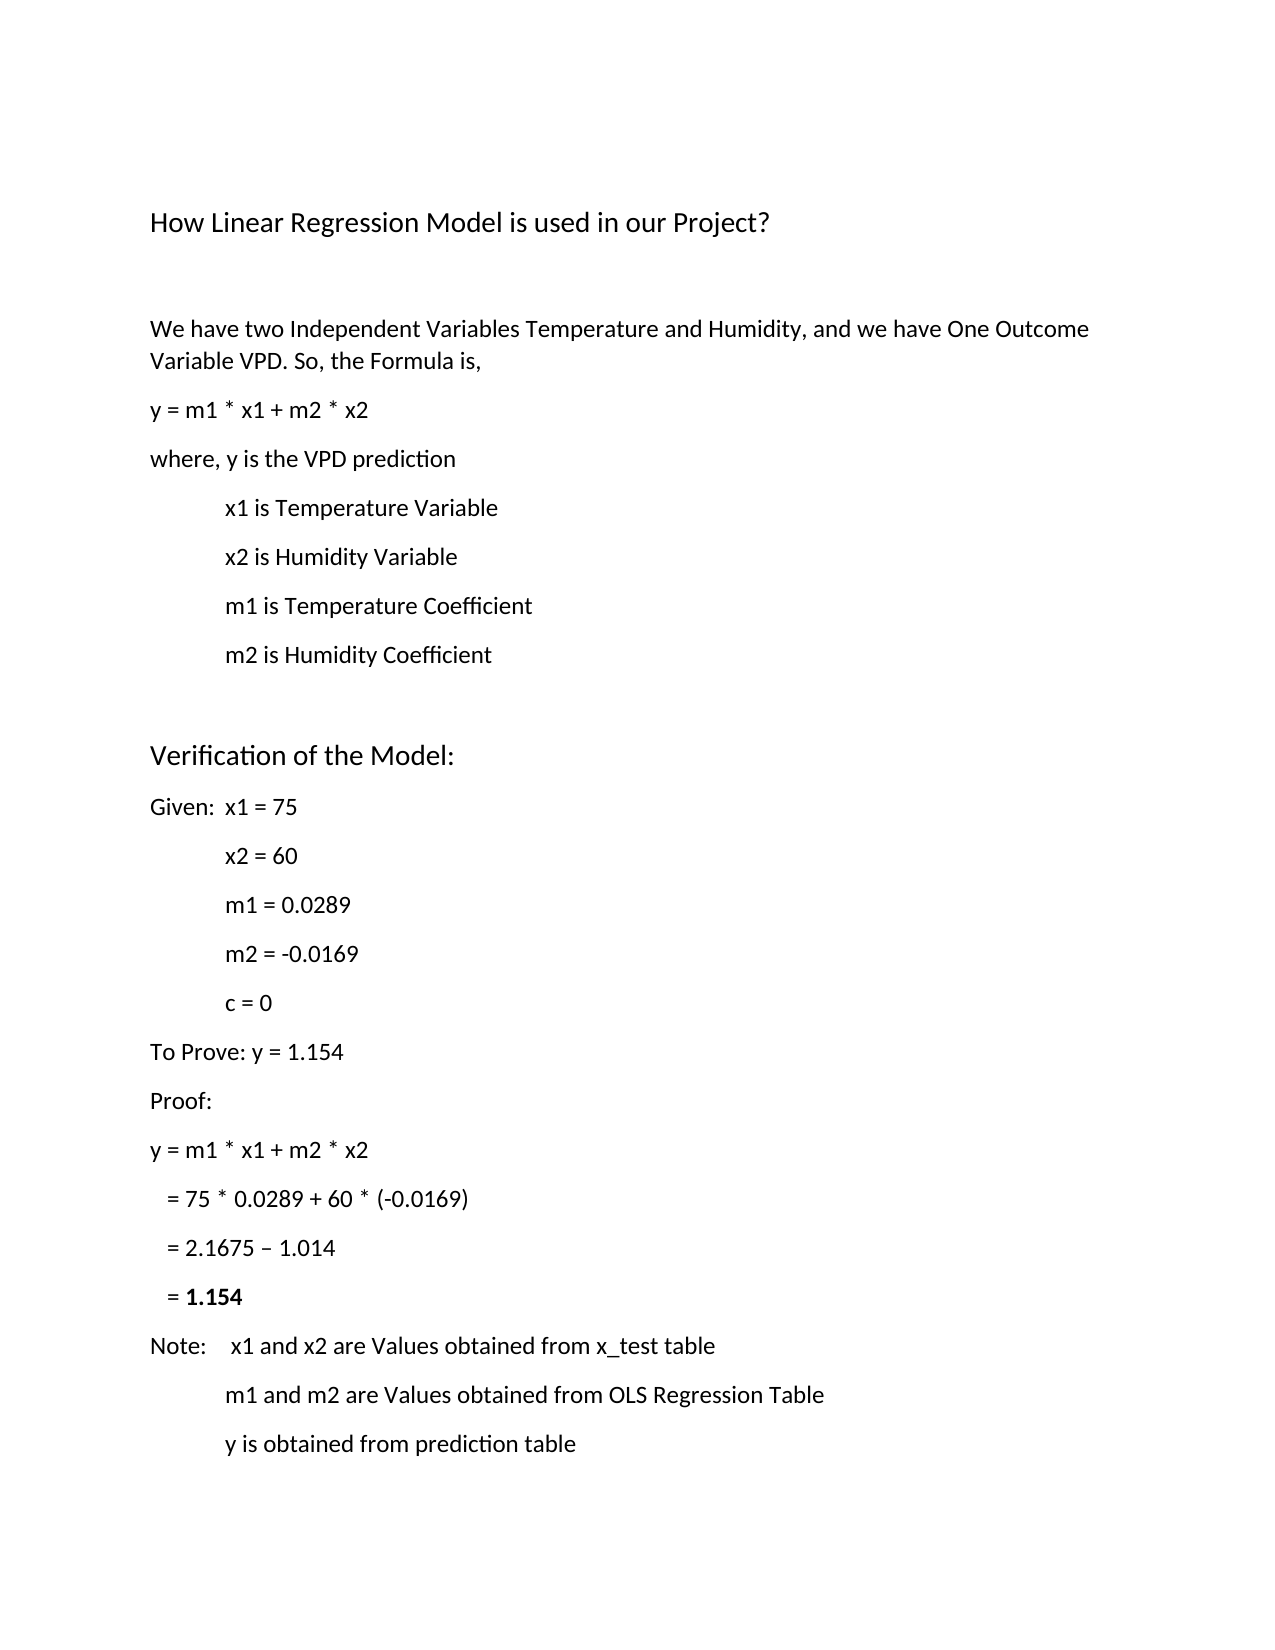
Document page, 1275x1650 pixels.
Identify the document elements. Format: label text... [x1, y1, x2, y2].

text m1 is Temperature Coefficient [150, 590, 1125, 621]
text Proof: [150, 1085, 1125, 1116]
text y = m1 * x1 + m2 * x2 [150, 394, 1125, 425]
text We have two Independent Variables Temperature and Humidity, and we have One Outcome Variable VPD. So, the Formula is, [150, 313, 1125, 376]
text = 75 * 0.0289 + 60 * (-0.0169) [150, 1183, 1125, 1214]
text x1 is Temperature Variable [150, 492, 1125, 523]
text Given: x1 = 75 [150, 791, 1125, 822]
text y = m1 * x1 + m2 * x2 [150, 1134, 1125, 1165]
text where, y is the VPD prediction [150, 443, 1125, 474]
text = 2.1675 – 1.014 [150, 1232, 1125, 1263]
text y is obtained from prediction table [150, 1428, 1125, 1458]
text x2 is Humidity Variable [150, 541, 1125, 572]
text Note: x1 and x2 are Values obtained from x_test table [150, 1330, 1125, 1361]
text m2 = -0.0169 [150, 938, 1125, 969]
text = 1.154 [150, 1281, 1125, 1312]
text How Linear Regression Model is used in our Project? [150, 204, 1125, 240]
text m2 is Humidity Coefficient [150, 639, 1125, 670]
text m1 and m2 are Values obtained from OLS Regression Table [150, 1379, 1125, 1409]
text x2 = 60 [150, 840, 1125, 871]
text c = 0 [150, 987, 1125, 1018]
text To Prove: y = 1.154 [150, 1036, 1125, 1067]
text Verification of the Model: [150, 737, 1125, 773]
text m1 = 0.0289 [150, 889, 1125, 920]
